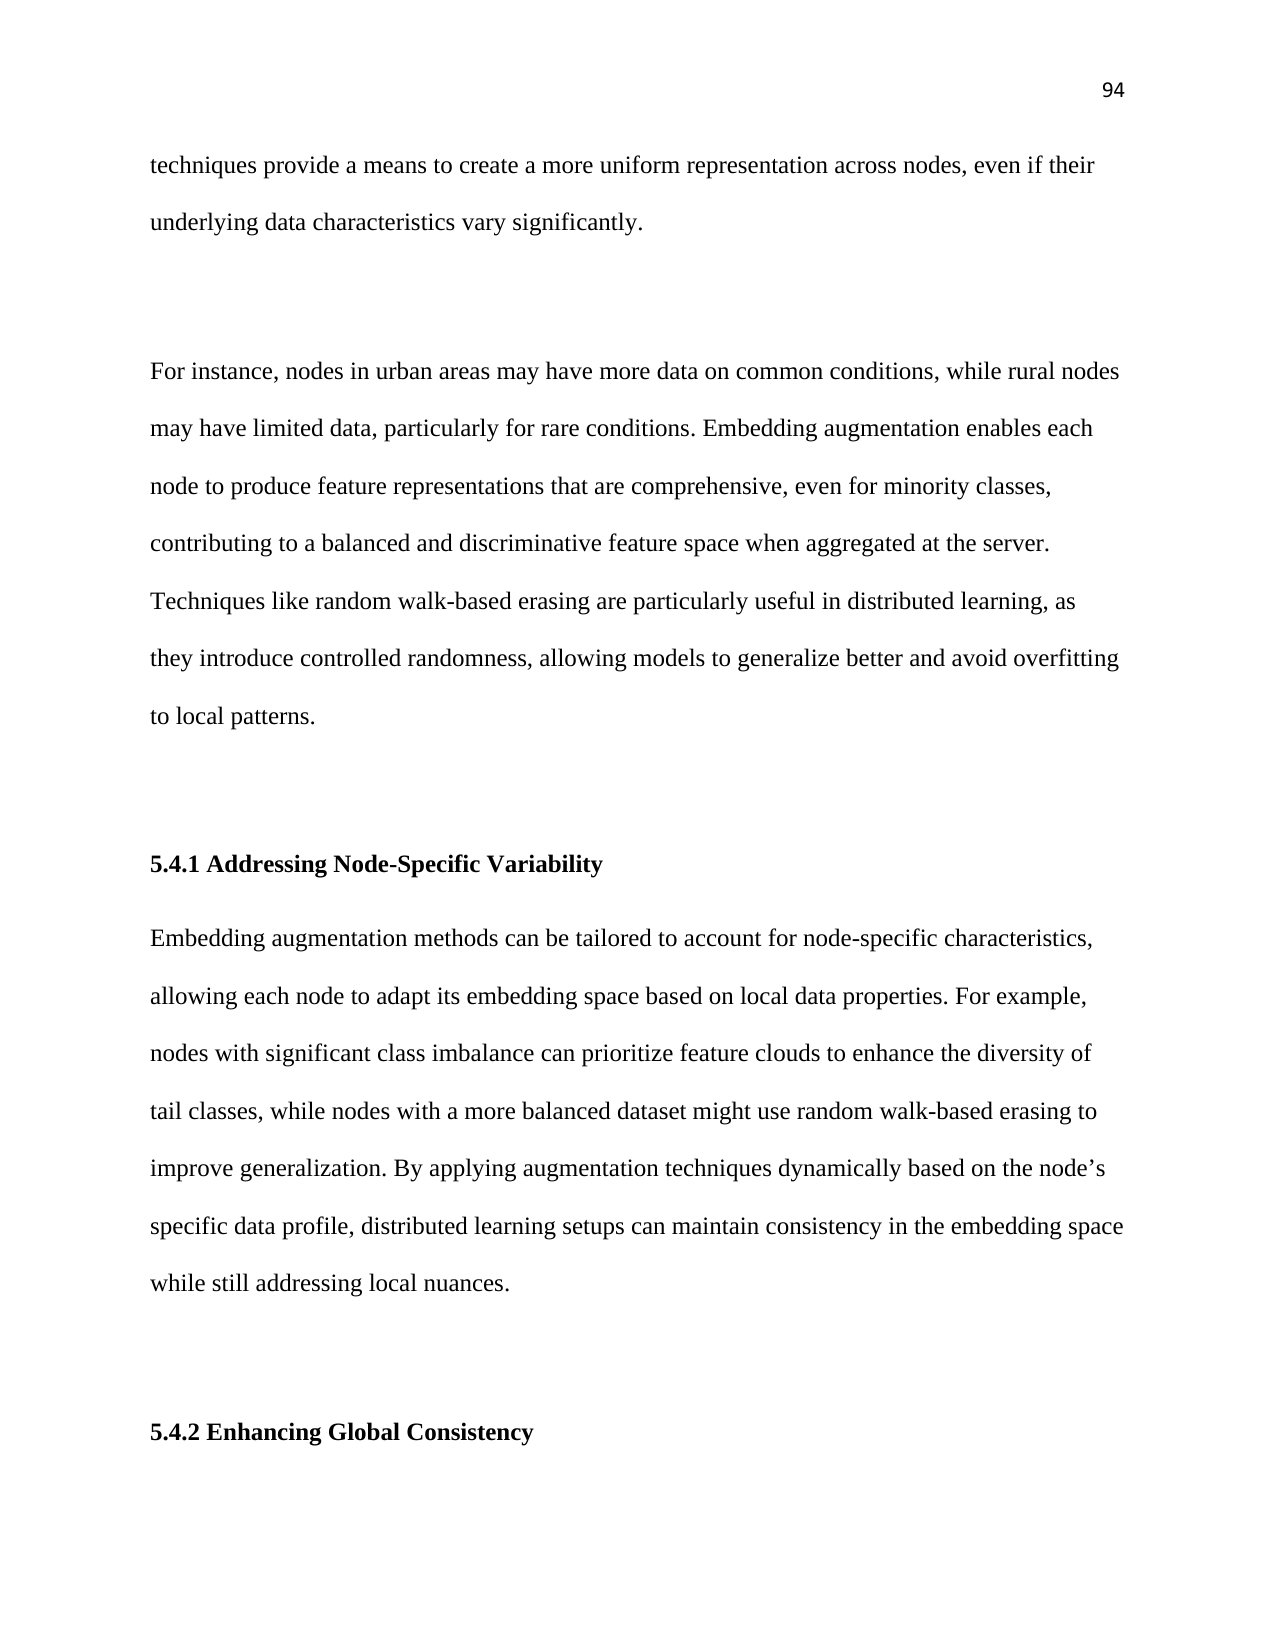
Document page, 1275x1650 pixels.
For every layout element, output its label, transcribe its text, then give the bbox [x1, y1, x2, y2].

text 5.4.1 Addressing Node-Specific Variability [150, 849, 1125, 878]
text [150, 150, 1125, 236]
text Embedding augmentation methods can be tailored to account for node-specific characteristics, allowing each node to adapt its embedding space based on local data properties. For example, nodes with significant class imbalance can prioritize feature clouds to enhance the diversity of tail classes, while nodes with a more balanced dataset might use random walk-based erasing to improve generalization. By applying augmentation techniques dynamically based on the node’s specific data profile, distributed learning setups can maintain consistency in the embedding space while still addressing local nuances. [150, 923, 1125, 1297]
text 5.4.2 Enhancing Global Consistency [150, 1417, 1125, 1445]
text For instance, nodes in urban areas may have more data on common conditions, while rural nodes may have limited data, particularly for rare conditions. Embedding augmentation enables each node to produce feature representations that are comprehensive, even for minority classes, contributing to a balanced and discriminative feature space when aggregated at the server. Techniques like random walk-based erasing are particularly useful in distributed learning, as they introduce controlled randomness, allowing models to generalize better and avoid overfitting to local patterns. [150, 356, 1125, 729]
